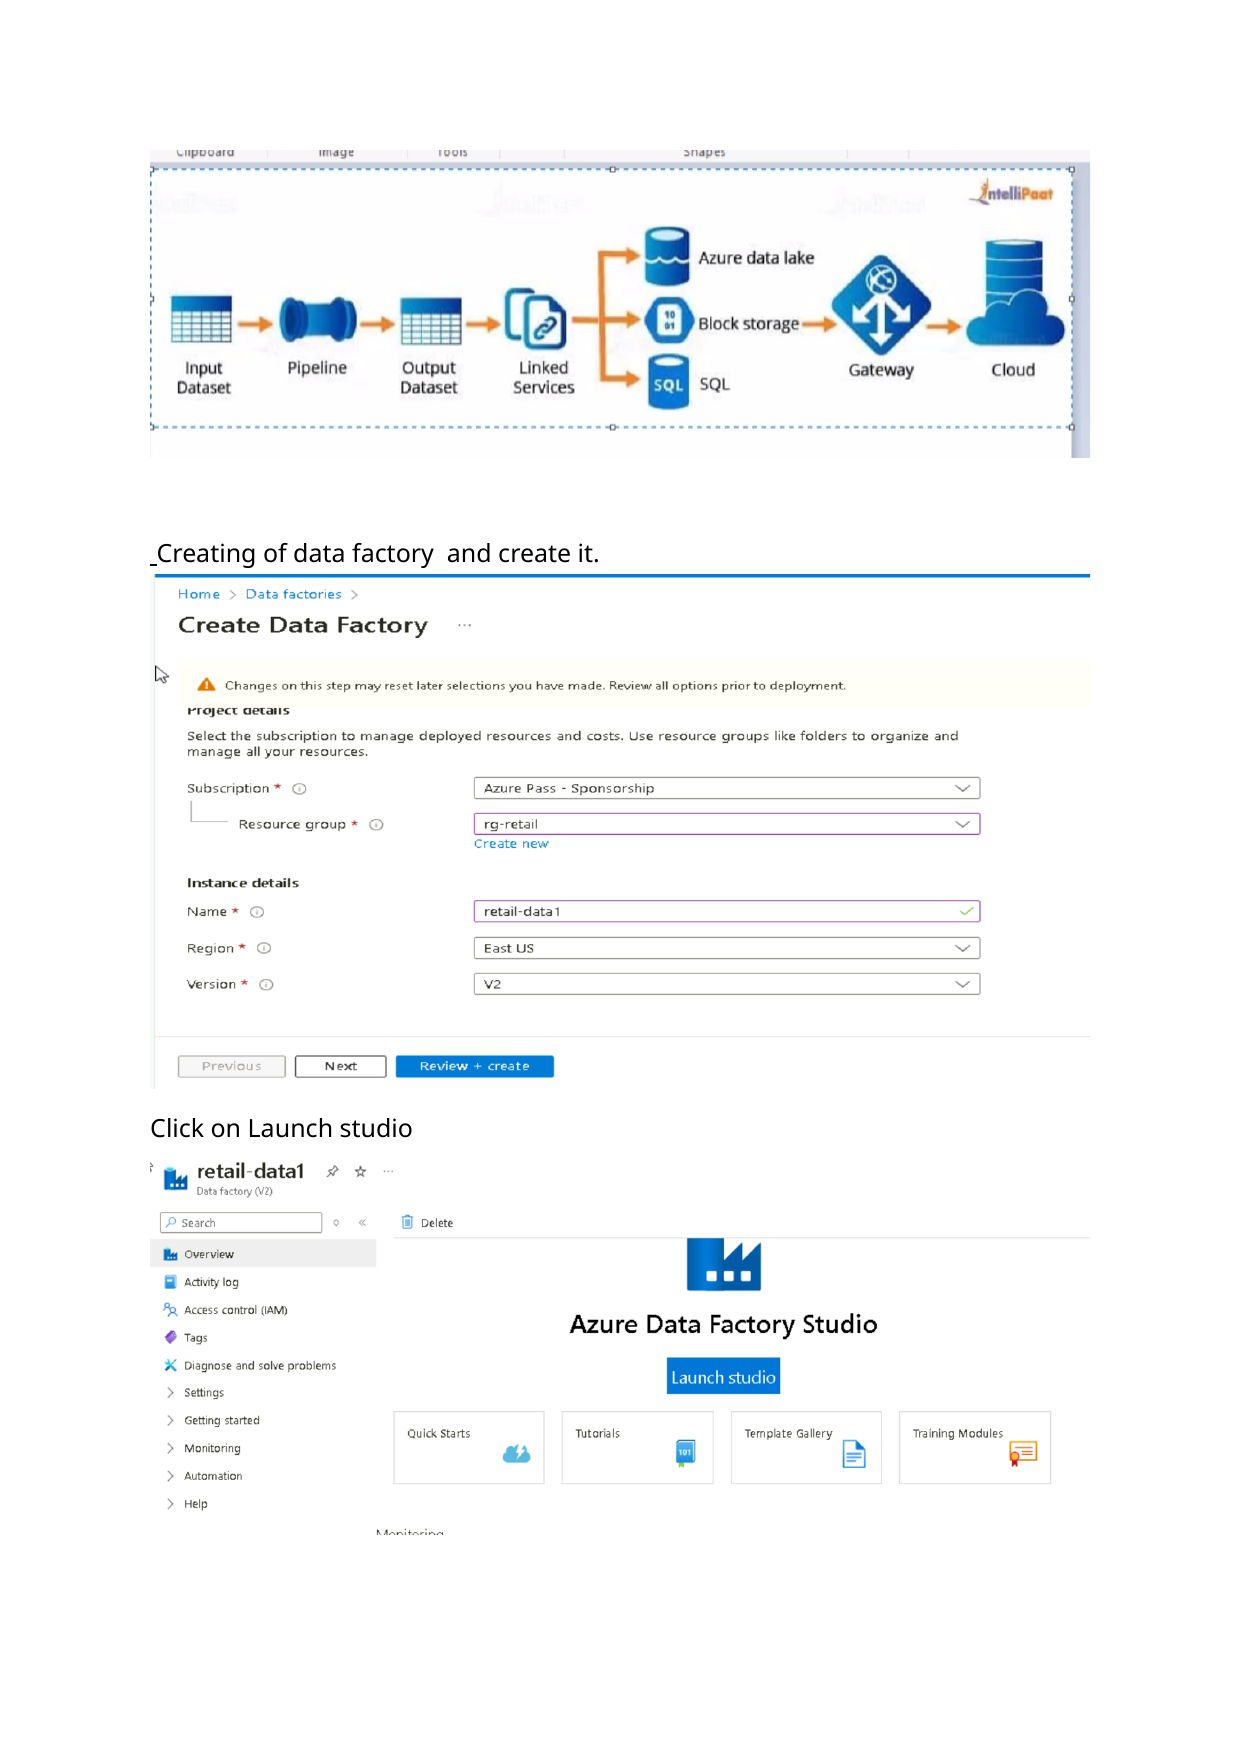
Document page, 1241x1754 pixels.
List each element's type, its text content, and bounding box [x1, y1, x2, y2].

picture [150, 574, 1091, 1089]
text Click on Launch studio [150, 1111, 1090, 1150]
picture [150, 150, 1091, 458]
text Creating of data factory and create it. [150, 535, 1090, 574]
picture [150, 1150, 1091, 1535]
